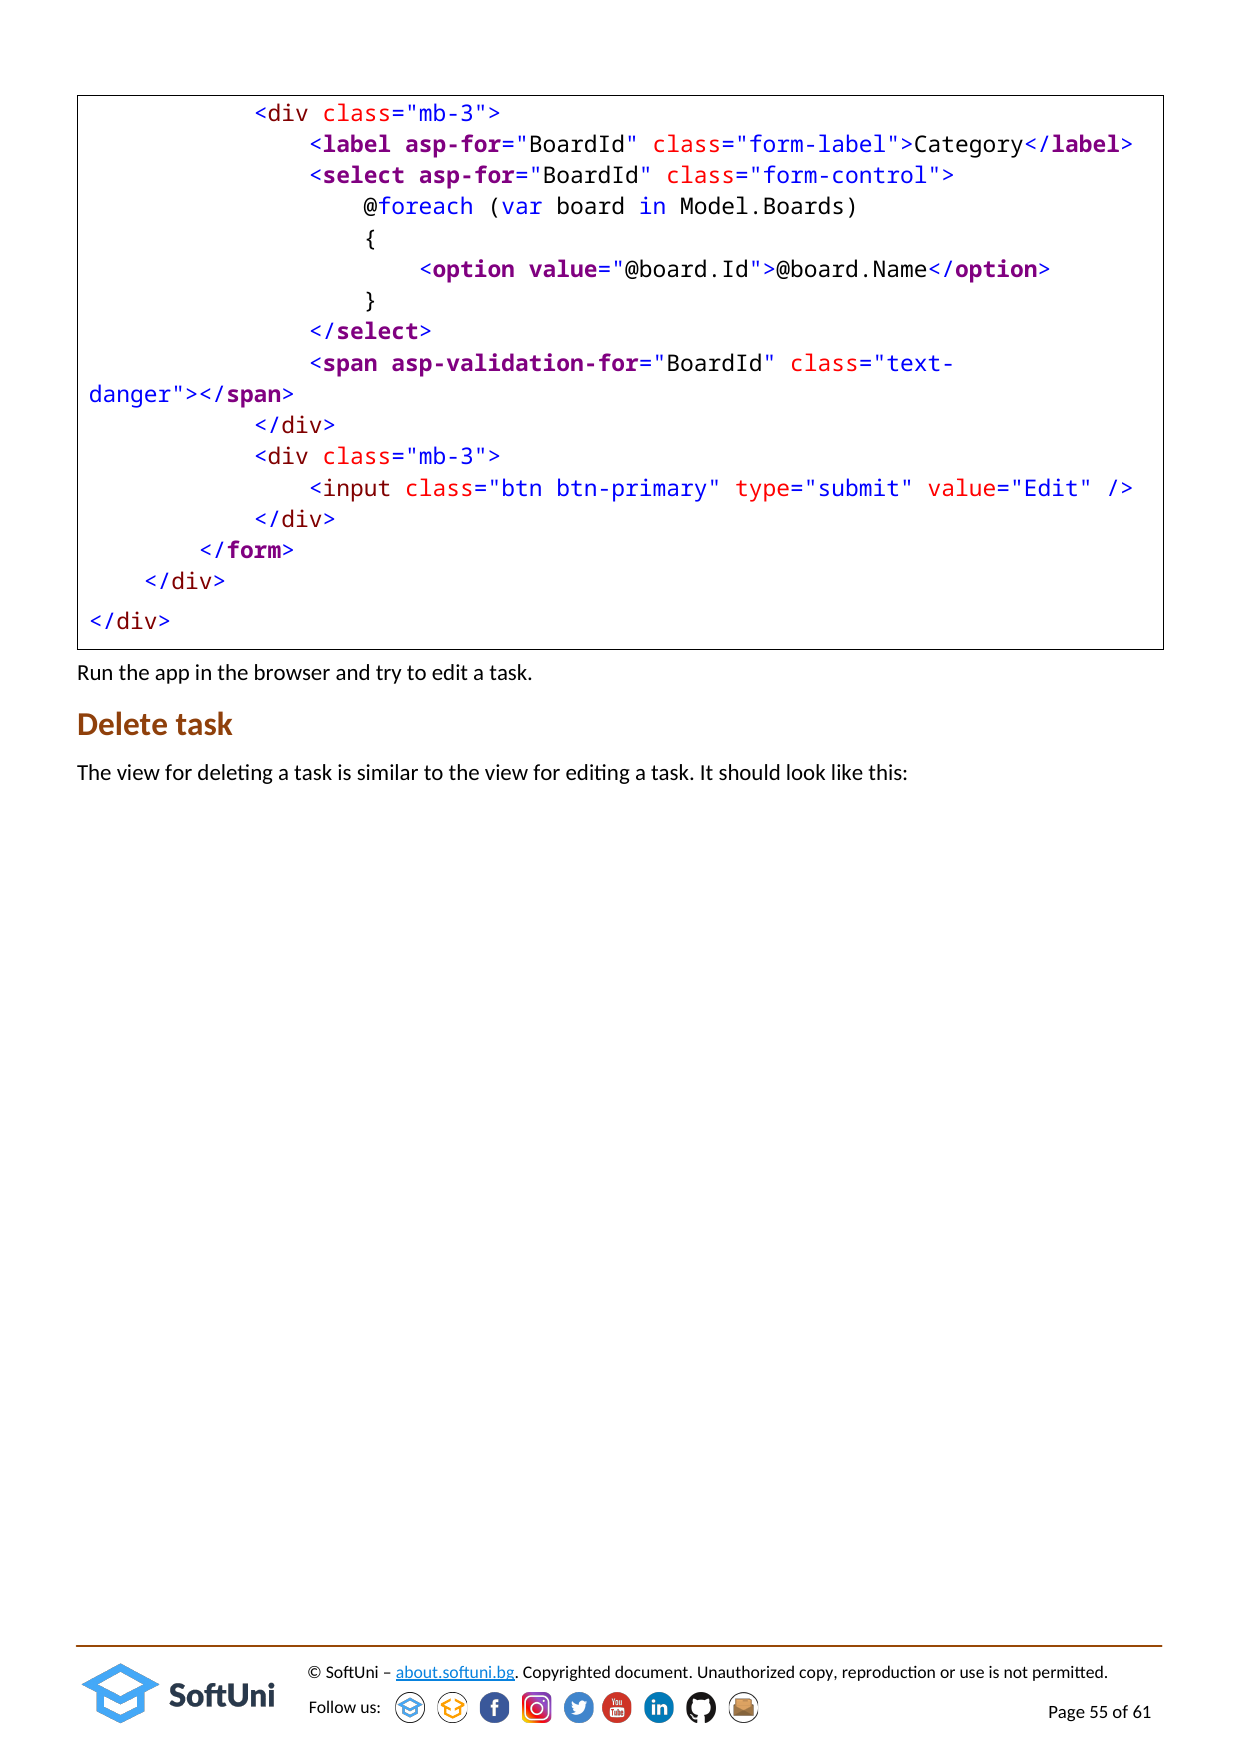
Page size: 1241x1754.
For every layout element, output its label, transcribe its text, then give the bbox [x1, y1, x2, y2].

picture [686, 1692, 716, 1723]
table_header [78, 96, 1163, 648]
text Run the app in the browser and try to edit a task. [77, 658, 1163, 686]
picture [75, 1658, 281, 1729]
picture [564, 1692, 594, 1723]
picture [665, 1714, 674, 1723]
picture [644, 1714, 653, 1723]
picture [728, 1692, 759, 1723]
picture [437, 1692, 468, 1723]
picture [522, 1692, 552, 1723]
subtitle Delete task [77, 703, 1163, 743]
text The view for deleting a task is similar to the view for editing a task. It should look like this: [77, 758, 1163, 786]
picture [644, 1692, 653, 1701]
picture [602, 1692, 632, 1723]
picture [395, 1692, 425, 1723]
picture [665, 1692, 674, 1701]
picture [479, 1692, 510, 1723]
picture [658, 1705, 667, 1714]
